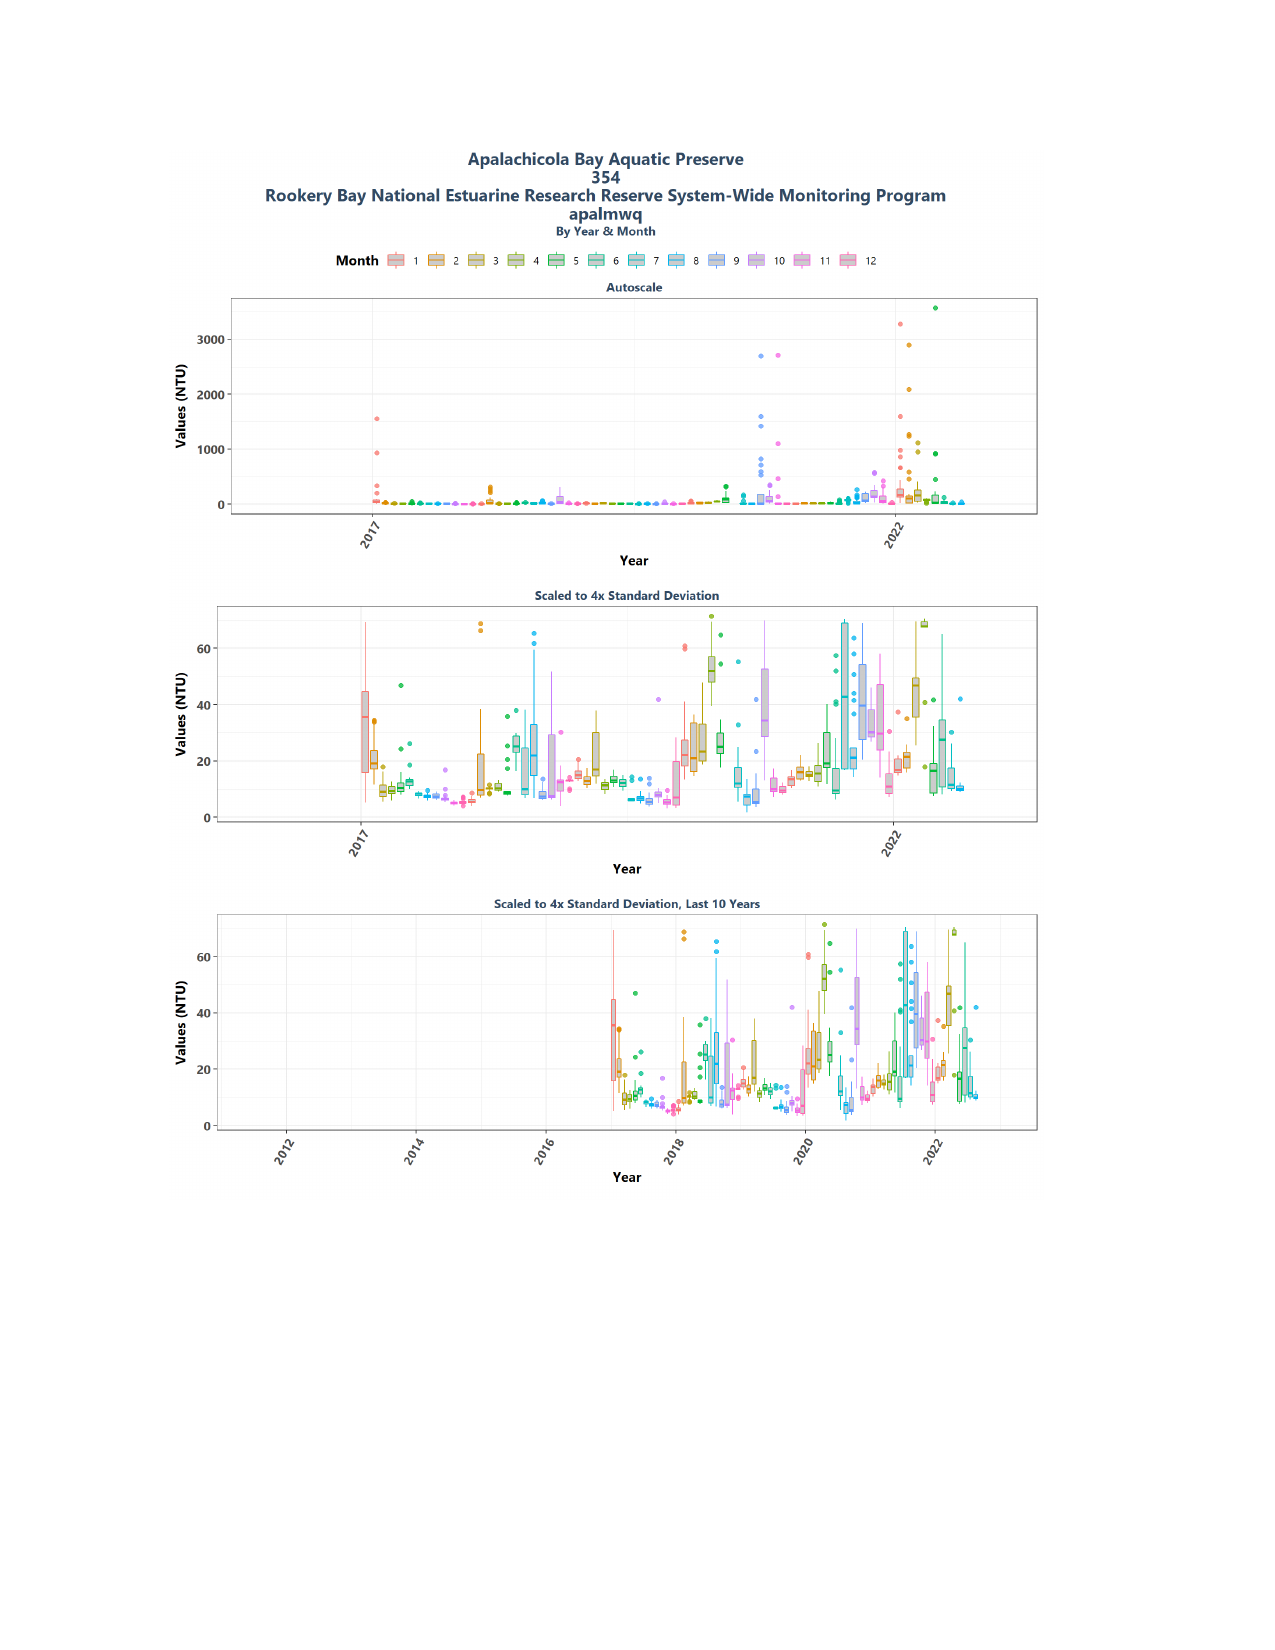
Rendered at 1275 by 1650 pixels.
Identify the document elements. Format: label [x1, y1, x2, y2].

picture [168, 150, 1044, 1200]
